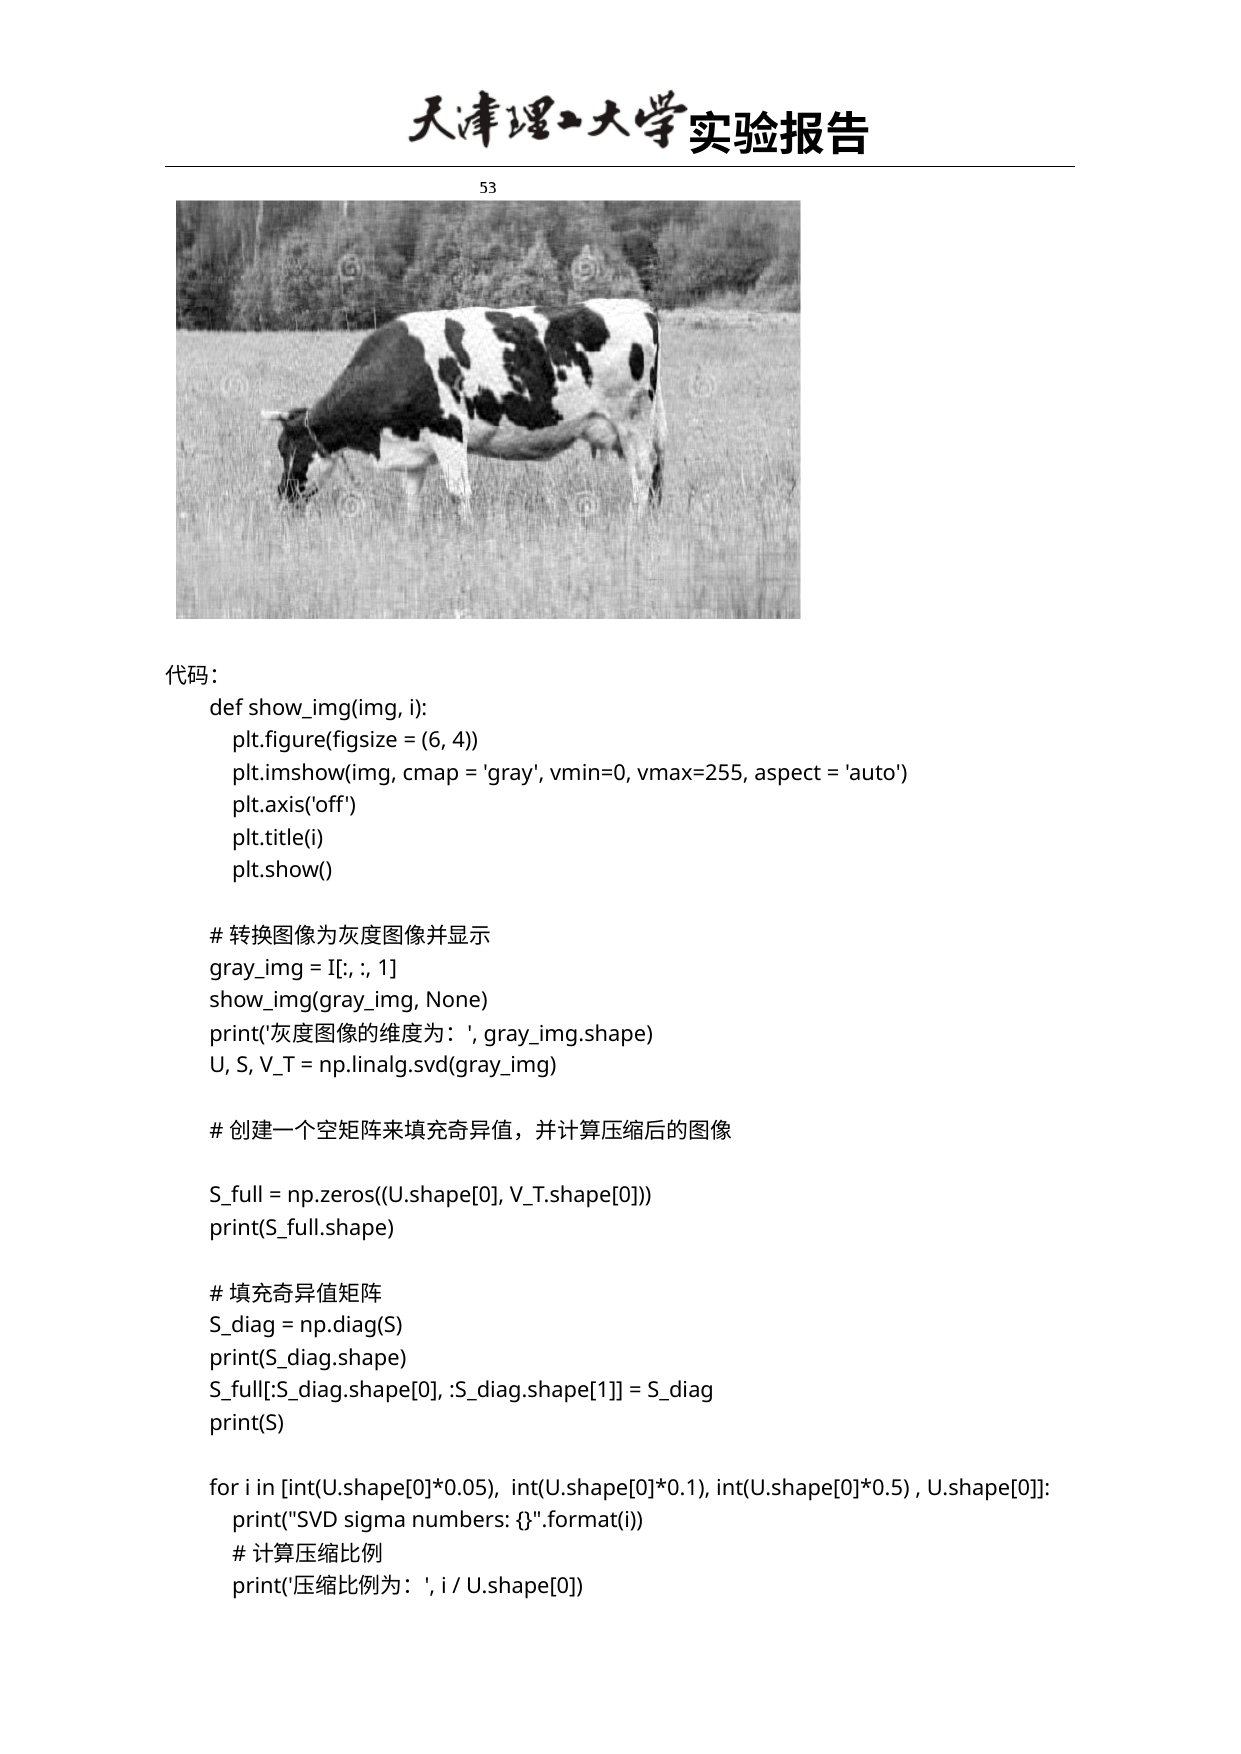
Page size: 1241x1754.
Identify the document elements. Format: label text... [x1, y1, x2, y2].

list S_full = np.zeros((U.shape[0], V_T.shape[0])) [165, 1178, 1075, 1210]
list print(S_diag.shape) [165, 1340, 1075, 1373]
list plt.figure(figsize = (6, 4)) [165, 723, 1075, 755]
list print(S_full.shape) [165, 1210, 1075, 1243]
list plt.show() [165, 853, 1075, 885]
list S_diag = np.diag(S) [165, 1308, 1075, 1340]
list print("SVD sigma numbers: {}".format(i)) [165, 1503, 1075, 1535]
list gray_img = I[:, :, 1] [165, 950, 1075, 983]
list plt.imshow(img, cmap = 'gray', vmin=0, vmax=255, aspect = 'auto') [165, 755, 1075, 788]
list # 填充奇异值矩阵 [165, 1275, 1075, 1308]
list # 创建一个空矩阵来填充奇异值，并计算压缩后的图像 [165, 1113, 1075, 1145]
list # 计算压缩比例 [165, 1535, 1075, 1568]
list print('压缩比例为：', i / U.shape[0]) [165, 1568, 1075, 1600]
list plt.axis('off') [165, 788, 1075, 820]
list plt.title(i) [165, 820, 1075, 853]
picture [165, 170, 816, 631]
list U, S, V_T = np.linalg.svd(gray_img) [165, 1048, 1075, 1080]
list show_img(gray_img, None) [165, 983, 1075, 1015]
list for i in [int(U.shape[0]*0.05), int(U.shape[0]*0.1), int(U.shape[0]*0.5) , U.shape[0]]: [165, 1470, 1075, 1503]
list 代码： [165, 658, 1075, 690]
list print('灰度图像的维度为：', gray_img.shape) [165, 1015, 1075, 1048]
list print(S) [165, 1405, 1075, 1438]
list S_full[:S_diag.shape[0], :S_diag.shape[1]] = S_diag [165, 1373, 1075, 1405]
list def show_img(img, i): [165, 690, 1075, 723]
list # 转换图像为灰度图像并显示 [165, 918, 1075, 950]
